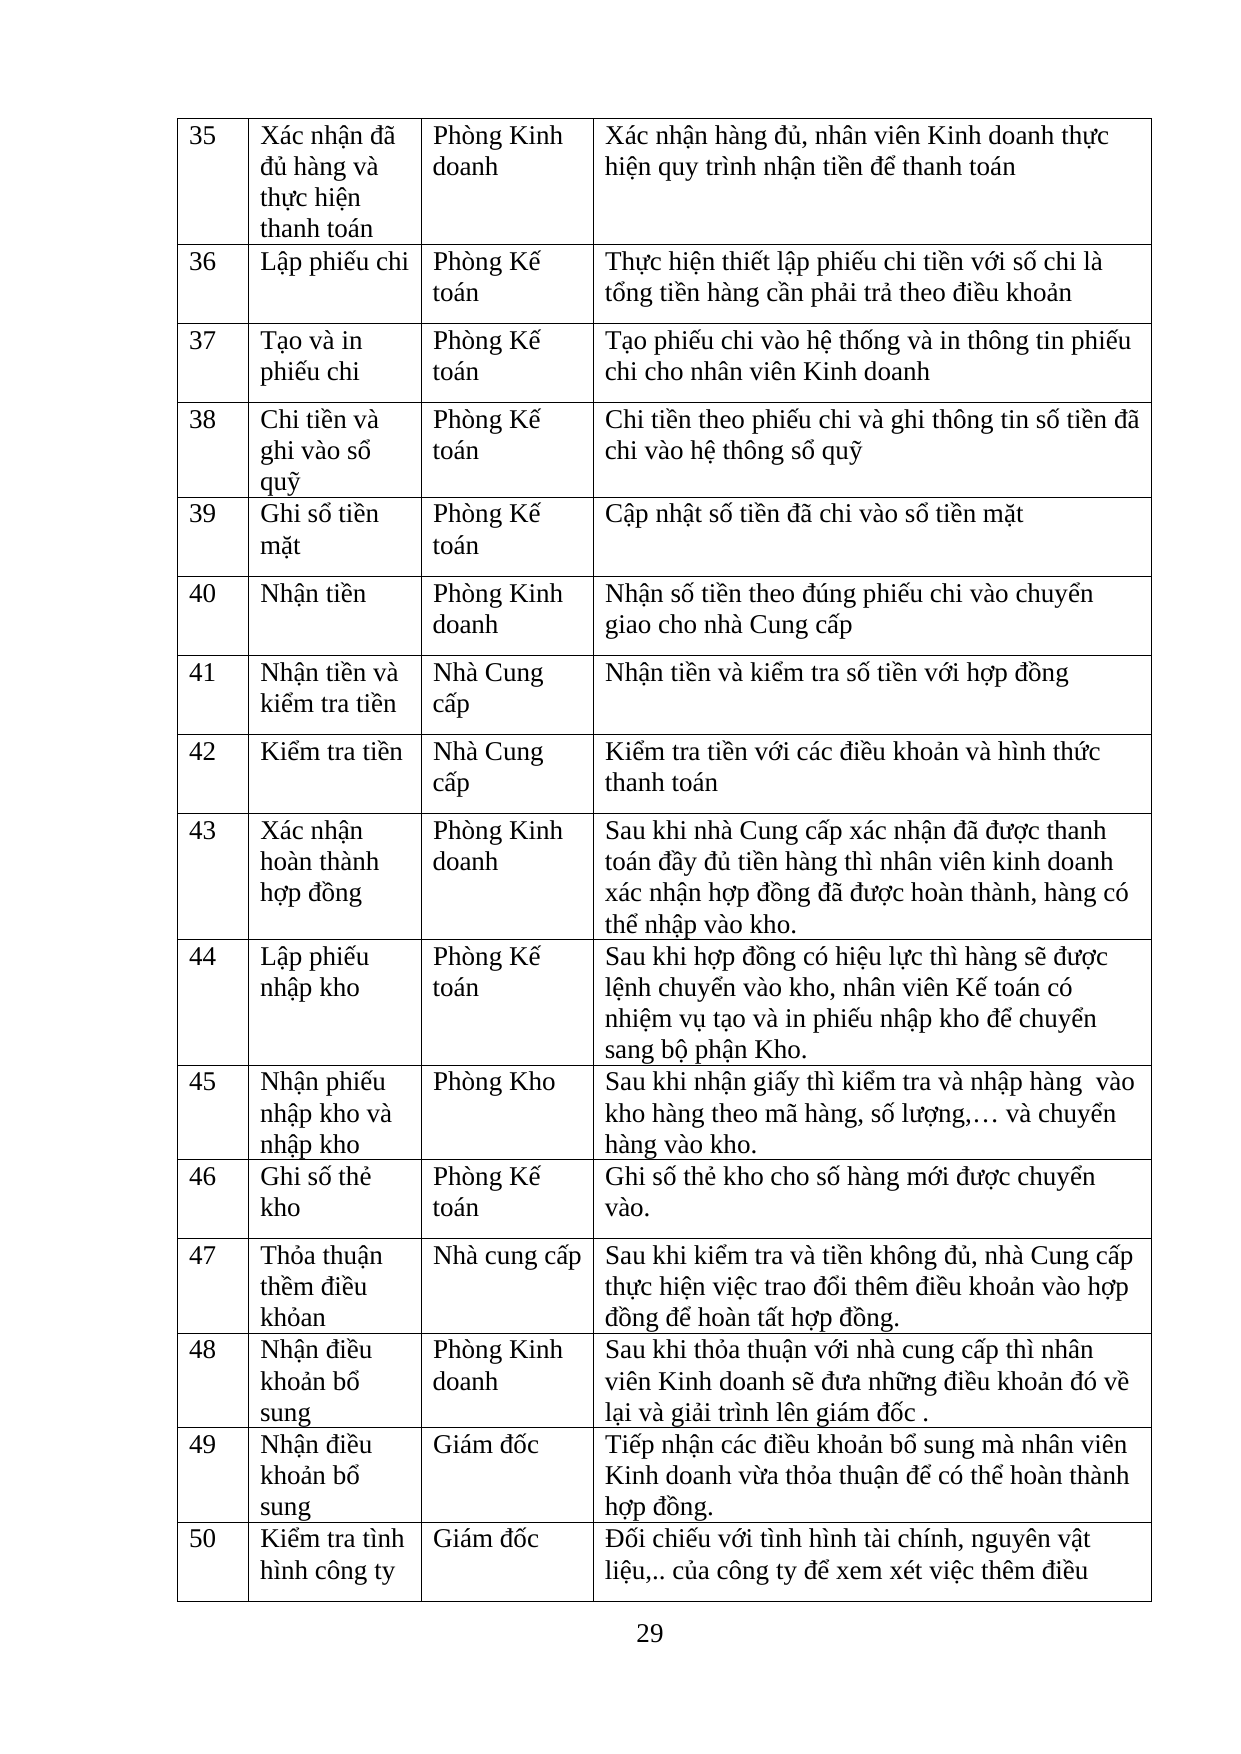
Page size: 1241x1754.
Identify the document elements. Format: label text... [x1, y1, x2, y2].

table_cell Nhà Cung cấp [422, 735, 593, 813]
table_cell 35 [178, 119, 248, 244]
table_cell Kiểm tra tiền [249, 735, 421, 813]
table_cell 41 [178, 656, 248, 734]
table_cell 47 [178, 1239, 248, 1333]
table_cell Tạo phiếu chi vào hệ thống và in thông tin phiếu chi cho nhân viên Kinh doanh [594, 324, 1151, 402]
table_cell Nhận phiếu nhập kho và nhập kho [249, 1066, 421, 1159]
table_cell Kiểm tra tiền với các điều khoản và hình thức thanh toán [594, 735, 1151, 813]
table_cell 43 [178, 814, 248, 939]
table_cell Ghi số thẻ kho [249, 1160, 421, 1238]
table_cell Giám đốc [422, 1523, 593, 1601]
table_cell Nhận điều khoản bổ sung [249, 1334, 421, 1427]
table_cell 45 [178, 1066, 248, 1159]
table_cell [594, 1523, 1151, 1601]
table_cell 36 [178, 245, 248, 323]
table_cell 38 [178, 403, 248, 497]
table_cell Nhận tiền và kiểm tra tiền [249, 656, 421, 734]
table_cell Tiếp nhận các điều khoản bổ sung mà nhân viên Kinh doanh vừa thỏa thuận để có thể hoàn thành hợp đồng. [594, 1428, 1151, 1522]
table_cell Nhận tiền và kiểm tra số tiền với hợp đồng [594, 656, 1151, 734]
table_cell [249, 1523, 421, 1601]
table_cell Xác nhận hoàn thành hợp đồng [249, 814, 421, 939]
table_cell Nhận điều khoản bổ sung [249, 1428, 421, 1522]
table_cell Chi tiền và ghi vào sổ quỹ [249, 403, 421, 497]
table_cell Phòng Kế toán [422, 498, 593, 576]
table_cell 39 [178, 498, 248, 576]
table_cell Phòng Kế toán [422, 245, 593, 323]
table_cell Phòng Kinh doanh [422, 577, 593, 655]
table_cell Xác nhận đã đủ hàng và thực hiện thanh toán [249, 119, 421, 244]
table_cell 50 [178, 1523, 248, 1601]
table_cell Nhà cung cấp [422, 1239, 593, 1333]
table_cell Phòng Kế toán [422, 324, 593, 402]
table_cell 46 [178, 1160, 248, 1238]
table_cell 37 [178, 324, 248, 402]
table_cell Sau khi thỏa thuận với nhà cung cấp thì nhân viên Kinh doanh sẽ đưa những điều khoản đó về lại và giải trình lên giám đốc . [594, 1334, 1151, 1427]
table_cell 40 [178, 577, 248, 655]
table_cell Phòng Kinh doanh [422, 119, 593, 244]
table_cell Giám đốc [422, 1428, 593, 1522]
table_cell Cập nhật số tiền đã chi vào sổ tiền mặt [594, 498, 1151, 576]
table_cell Phòng Kế toán [422, 1160, 593, 1238]
table_cell Phòng Kế toán [422, 403, 593, 497]
table_cell Phòng Kế toán [422, 940, 593, 1064]
table_cell Nhận tiền [249, 577, 421, 655]
table_cell Phòng Kinh doanh [422, 1334, 593, 1427]
table_cell Xác nhận hàng đủ, nhân viên Kinh doanh thực hiện quy trình nhận tiền để thanh toán [594, 119, 1151, 244]
table_cell Nhận số tiền theo đúng phiếu chi vào chuyển giao cho nhà Cung cấp [594, 577, 1151, 655]
table_cell Chi tiền theo phiếu chi và ghi thông tin số tiền đã chi vào hệ thông sổ quỹ [594, 403, 1151, 497]
table_cell Thỏa thuận thềm điều khỏan [249, 1239, 421, 1333]
table_cell Ghi số thẻ kho cho số hàng mới được chuyển vào. [594, 1160, 1151, 1238]
table_cell 49 [178, 1428, 248, 1522]
table_cell Nhà Cung cấp [422, 656, 593, 734]
table_cell Lập phiếu nhập kho [249, 940, 421, 1064]
table_cell Sau khi nhà Cung cấp xác nhận đã được thanh toán đầy đủ tiền hàng thì nhân viên kinh doanh xác nhận hợp đồng đã được hoàn thành, hàng có thể nhập vào kho. [594, 814, 1151, 939]
table_cell Sau khi kiểm tra và tiền không đủ, nhà Cung cấp thực hiện việc trao đổi thêm điều khoản vào hợp đồng để hoàn tất hợp đồng. [594, 1239, 1151, 1333]
table_cell Ghi sổ tiền mặt [249, 498, 421, 576]
table_cell Tạo và in phiếu chi [249, 324, 421, 402]
table_cell Sau khi nhận giấy thì kiểm tra và nhập hàng vào kho hàng theo mã hàng, số lượng,… và chuyển hàng vào kho. [594, 1066, 1151, 1159]
table_cell Thực hiện thiết lập phiếu chi tiền với số chi là tổng tiền hàng cần phải trả theo điều khoản [594, 245, 1151, 323]
table_cell Lập phiếu chi [249, 245, 421, 323]
table_cell 44 [178, 940, 248, 1064]
table_cell Phòng Kho [422, 1066, 593, 1159]
table_cell 48 [178, 1334, 248, 1427]
table_cell Sau khi hợp đồng có hiệu lực thì hàng sẽ được lệnh chuyển vào kho, nhân viên Kế toán có nhiệm vụ tạo và in phiếu nhập kho để chuyển sang bộ phận Kho. [594, 940, 1151, 1064]
table_cell Phòng Kinh doanh [422, 814, 593, 939]
table_cell 42 [178, 735, 248, 813]
